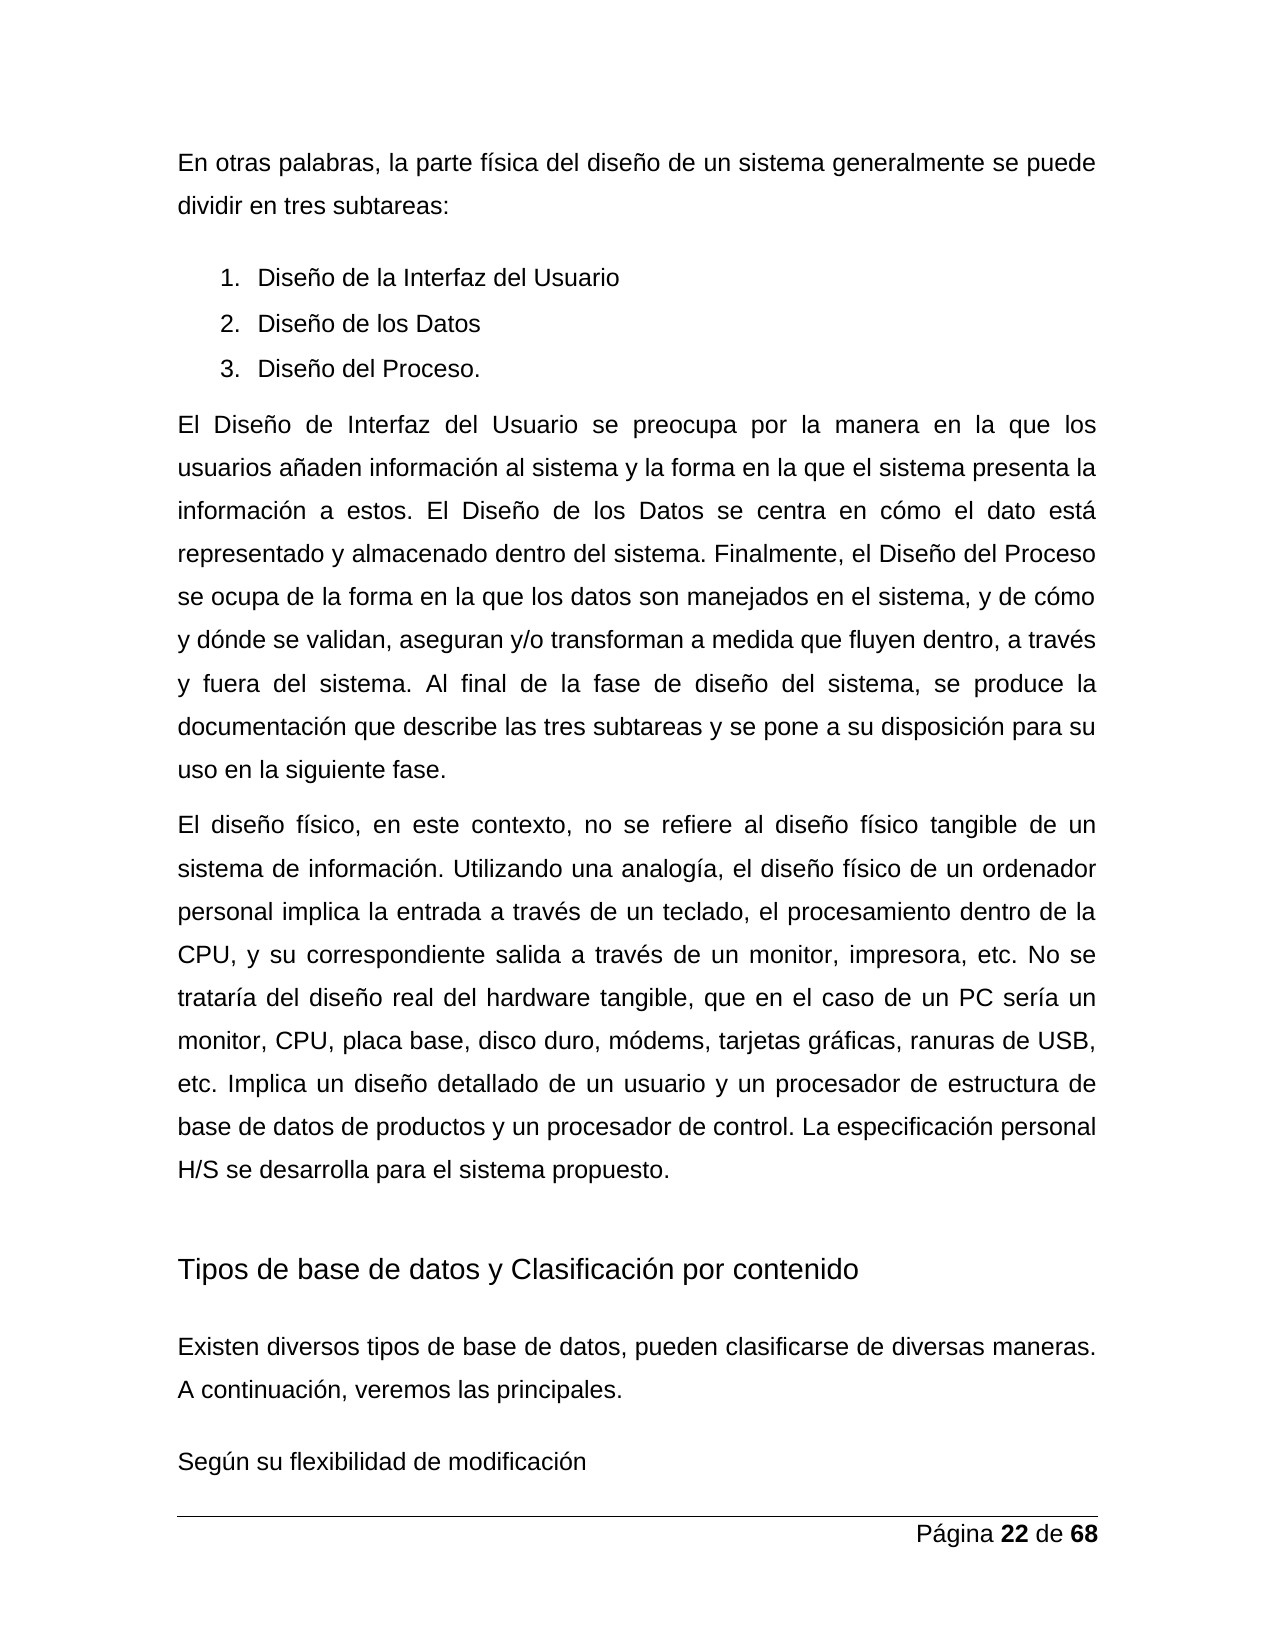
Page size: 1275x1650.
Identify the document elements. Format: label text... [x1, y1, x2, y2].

text Existen diversos tipos de base de datos, pueden clasificarse de diversas maneras. A continuación, veremos las principales. [177, 1332, 1098, 1404]
subtitle Tipos de base de datos y Clasificación por contenido [177, 1252, 1098, 1286]
text El Diseño de Interfaz del Usuario se preocupa por la manera en la que los usuarios añaden información al sistema y la forma en la que el sistema presenta la información a estos. El Diseño de los Datos se centra en cómo el dato está representado y almacenado dentro del sistema. Finalmente, el Diseño del Proceso se ocupa de la forma en la que los datos son manejados en el sistema, y de cómo y dónde se validan, aseguran y/o transforman a medida que fluyen dentro, a través y fuera del sistema. Al final de la fase de diseño del sistema, se produce la documentación que describe las tres subtareas y se pone a su disposición para su uso en la siguiente fase. [177, 410, 1098, 784]
text En otras palabras, la parte física del diseño de un sistema generalmente se puede dividir en tres subtareas: [177, 148, 1098, 219]
text El diseño físico, en este contexto, no se refiere al diseño físico tangible de un sistema de información. Utilizando una analogía, el diseño físico de un ordenador personal implica la entrada a través de un teclado, el procesamiento dentro de la CPU, y su correspondiente salida a través de un monitor, impresora, etc. No se trataría del diseño real del hardware tangible, que en el caso de un PC sería un monitor, CPU, placa base, disco duro, módems, tarjetas gráficas, ranuras de USB, etc. Implica un diseño detallado de un usuario y un procesador de estructura de base de datos de productos y un procesador de control. La especificación personal H/S se desarrolla para el sistema propuesto. [177, 811, 1098, 1184]
list Diseño de los Datos [220, 309, 1098, 337]
list Diseño del Proceso. [220, 354, 1098, 383]
list Diseño de la Interfaz del Usuario [220, 263, 1098, 292]
text Según su flexibilidad de modificación [177, 1447, 1098, 1476]
